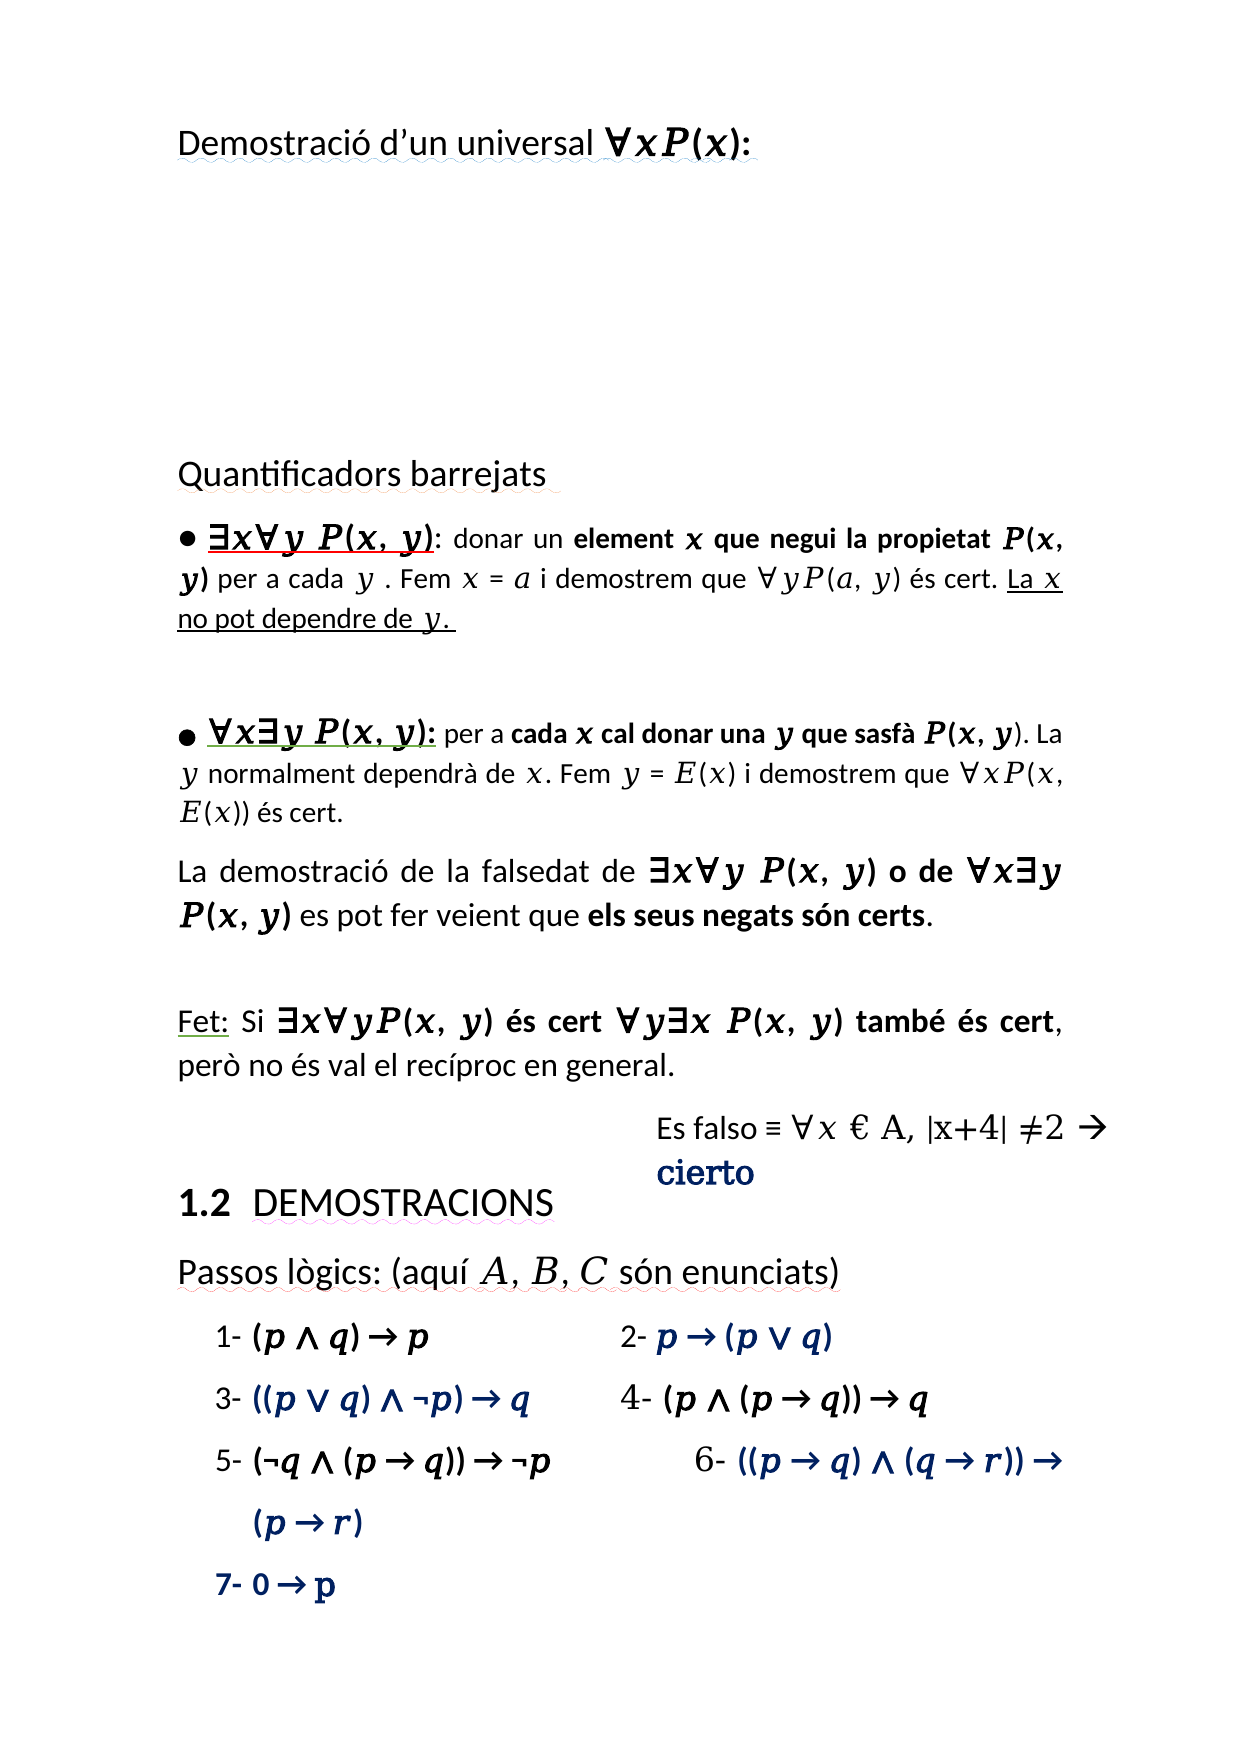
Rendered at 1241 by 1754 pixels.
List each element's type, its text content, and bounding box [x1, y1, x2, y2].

text ● ∃𝑥∀𝑦 𝑃(𝑥, 𝑦): donar un element 𝑥 que negui la propietat 𝑃(𝑥, 𝑦) per a cada 𝑦 . Fem 𝑥 = 𝑎 i demostrem que ∀𝑦𝑃(𝑎, 𝑦) és cert. La 𝑥 no pot dependre de 𝑦. [177, 516, 1063, 635]
text Demostració d’un universal ∀𝑥𝑃(𝑥): [177, 118, 1063, 165]
list DEMOSTRACIONS [177, 1176, 1063, 1227]
text La demostració de la falsedat de ∃𝑥∀𝑦 𝑃(𝑥, 𝑦) o de ∀𝑥∃𝑦 𝑃(𝑥, 𝑦) es pot fer veient que els seus negats són certs. [177, 849, 1063, 935]
list ((𝑝 ∨ 𝑞) ∧ ¬𝑝) → 𝑞 4- (𝑝 ∧ (𝑝 → 𝑞)) → 𝑞 [214, 1377, 1063, 1418]
list (𝑝 ∧ 𝑞) → 𝑝 2- 𝑝 → (𝑝 ∨ 𝑞) [214, 1314, 1063, 1356]
text Fet: Si ∃𝑥∀𝑦𝑃(𝑥, 𝑦) és cert ∀𝑦∃𝑥 𝑃(𝑥, 𝑦) també és cert, però no és val el recíproc en general. [177, 999, 1063, 1084]
list 0 → p [215, 1563, 1063, 1604]
text ● ∀𝑥∃𝑦 𝑃(𝑥, 𝑦): per a cada 𝑥 cal donar una 𝑦 que sasfà 𝑃(𝑥, 𝑦). La 𝑦 normalment dependrà de 𝑥. Fem 𝑦 = 𝐸(𝑥) i demostrem que ∀𝑥𝑃(𝑥, 𝐸(𝑥)) és cert. [177, 710, 1063, 829]
text Quantificadors barrejats [177, 449, 1063, 495]
text Passos lògics: (aquí 𝐴, 𝐵, 𝐶 són enunciats) [177, 1247, 1063, 1294]
list (¬𝑞 ∧ (𝑝 → 𝑞)) → ¬𝑝 6- ((𝑝 → 𝑞) ∧ (𝑞 → 𝑟)) → (𝑝 → 𝑟) [215, 1439, 1063, 1542]
